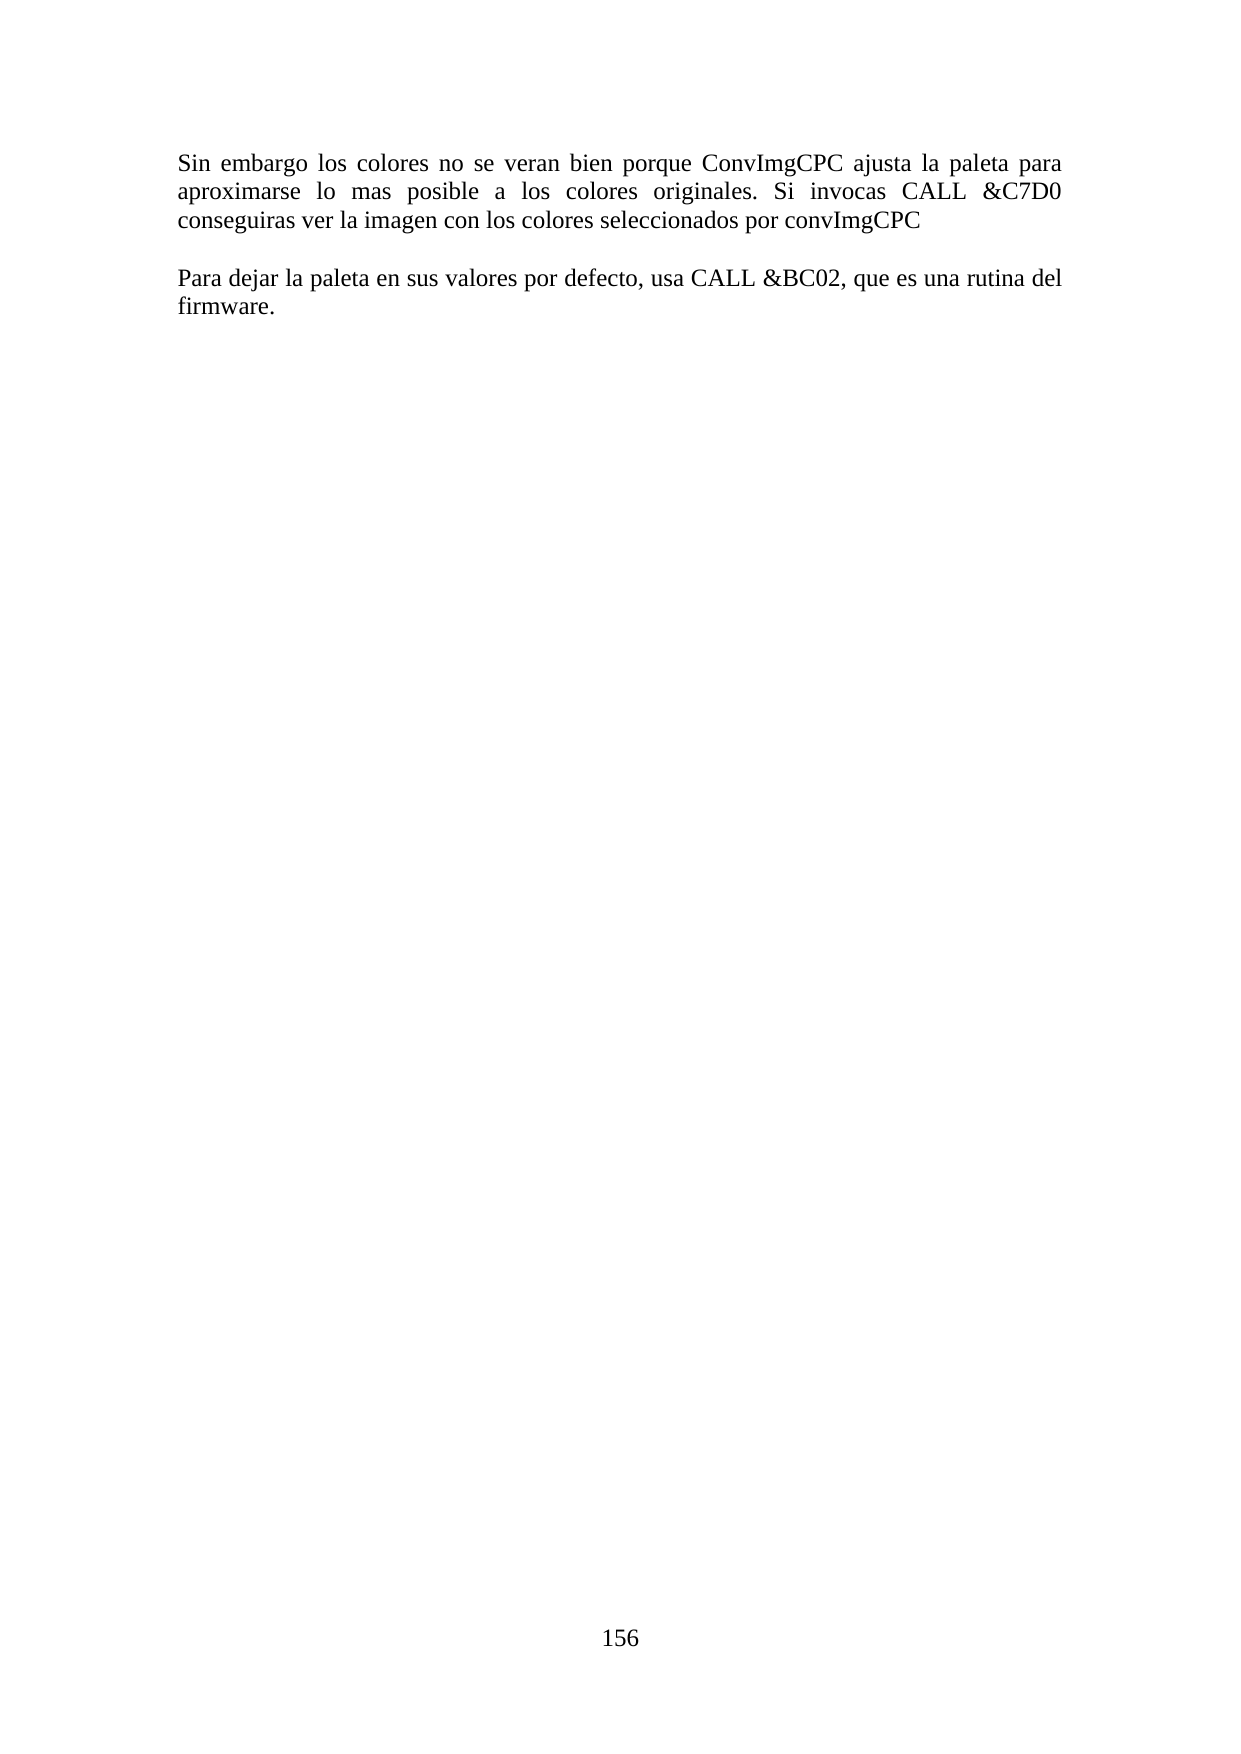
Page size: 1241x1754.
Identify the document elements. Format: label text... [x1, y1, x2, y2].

text Para dejar la paleta en sus valores por defecto, usa CALL &BC02, que es una rutina del firmware. [177, 263, 1063, 320]
text Sin embargo los colores no se veran bien porque ConvImgCPC ajusta la paleta para aproximarse lo mas posible a los colores originales. Si invocas CALL &C7D0 conseguiras ver la imagen con los colores seleccionados por convImgCPC [177, 148, 1063, 234]
